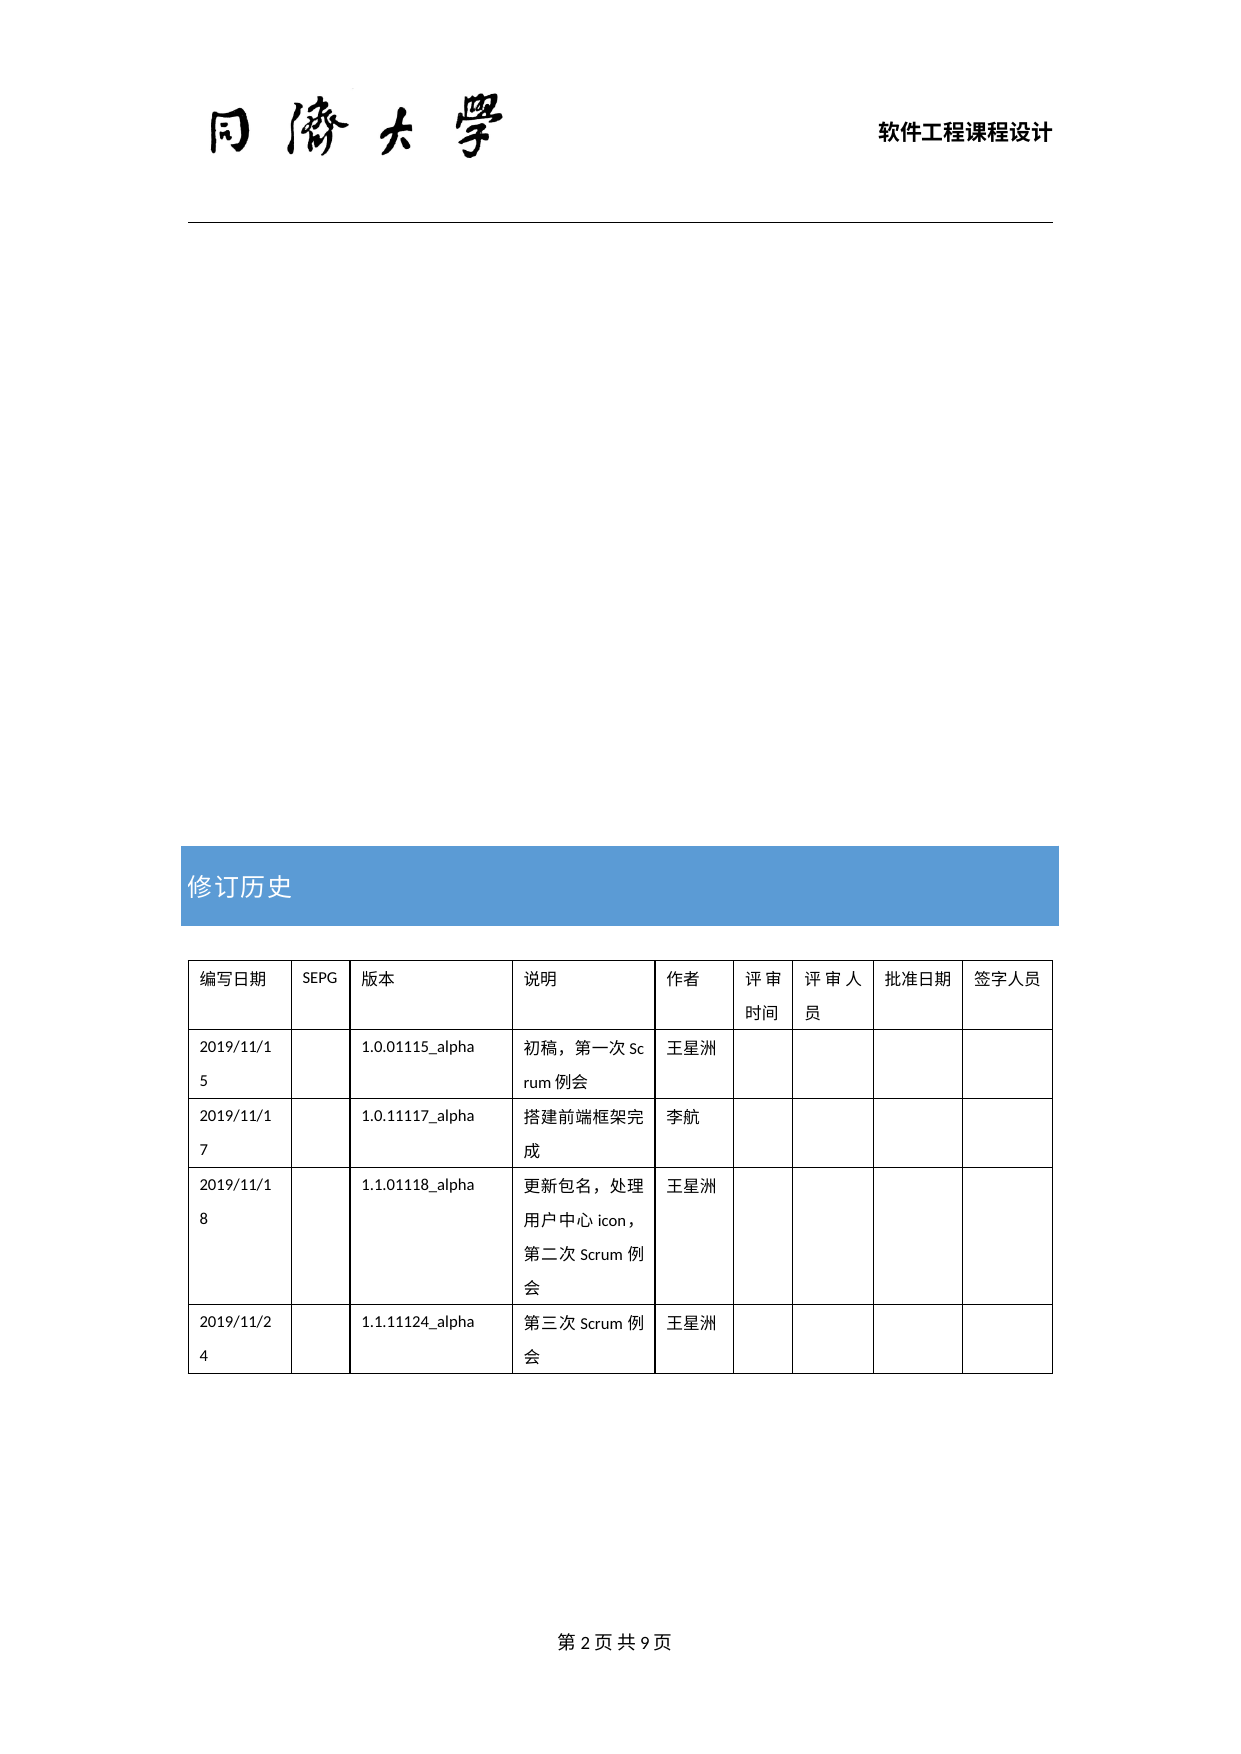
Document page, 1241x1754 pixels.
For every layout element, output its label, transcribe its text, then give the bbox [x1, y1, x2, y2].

table_cell [963, 1099, 1052, 1167]
table_cell [292, 1030, 349, 1098]
picture [188, 86, 520, 165]
table_header 批准日期 [874, 961, 962, 1029]
table_cell [734, 1030, 792, 1098]
table_cell [793, 1030, 873, 1098]
table_cell 更新包名，处理用户中心icon，第二次Scrum例会 [513, 1168, 654, 1304]
table_cell 第三次Scrum例会 [513, 1305, 654, 1373]
table_cell [874, 1030, 962, 1098]
table_cell 初稿，第一次Scrum例会 [513, 1030, 654, 1098]
table_cell 搭建前端框架完成 [513, 1099, 654, 1167]
table_cell [793, 1305, 873, 1373]
table_cell [734, 1305, 792, 1373]
table_header SEPG [292, 961, 349, 1029]
table_header 版本 [351, 961, 512, 1029]
table_cell [793, 1168, 873, 1304]
table_cell [734, 1168, 792, 1304]
table_cell [734, 1099, 792, 1167]
table_cell [874, 1305, 962, 1373]
table_cell [292, 1305, 349, 1373]
table_cell 1.1.01118_alpha [351, 1168, 512, 1304]
table_cell 王星洲 [656, 1305, 733, 1373]
table_cell 2019/11/17 [189, 1099, 291, 1167]
table_cell [292, 1168, 349, 1304]
table_cell 王星洲 [656, 1030, 733, 1098]
table_cell [963, 1168, 1052, 1304]
subtitle 修订历史 [188, 852, 1053, 920]
table_cell 1.1.11124_alpha [351, 1305, 512, 1373]
table_cell 2019/11/24 [189, 1305, 291, 1373]
table_cell [793, 1099, 873, 1167]
table_cell 1.0.11117_alpha [351, 1099, 512, 1167]
table_cell [874, 1099, 962, 1167]
table_cell [292, 1099, 349, 1167]
table_header 作者 [656, 961, 733, 1029]
table_cell 李航 [656, 1099, 733, 1167]
table_header 评审时间 [734, 961, 792, 1029]
table_cell [963, 1030, 1052, 1098]
table_cell 王星洲 [656, 1168, 733, 1304]
table_header 评审人员 [793, 961, 873, 1029]
table_header 签字人员 [963, 961, 1052, 1029]
table_cell [874, 1168, 962, 1304]
table_header 编写日期 [189, 961, 291, 1029]
table_cell 1.0.01115_alpha [351, 1030, 512, 1098]
table_cell 2019/11/15 [189, 1030, 291, 1098]
table_cell [963, 1305, 1052, 1373]
table_cell 2019/11/18 [189, 1168, 291, 1304]
table_header 说明 [513, 961, 654, 1029]
